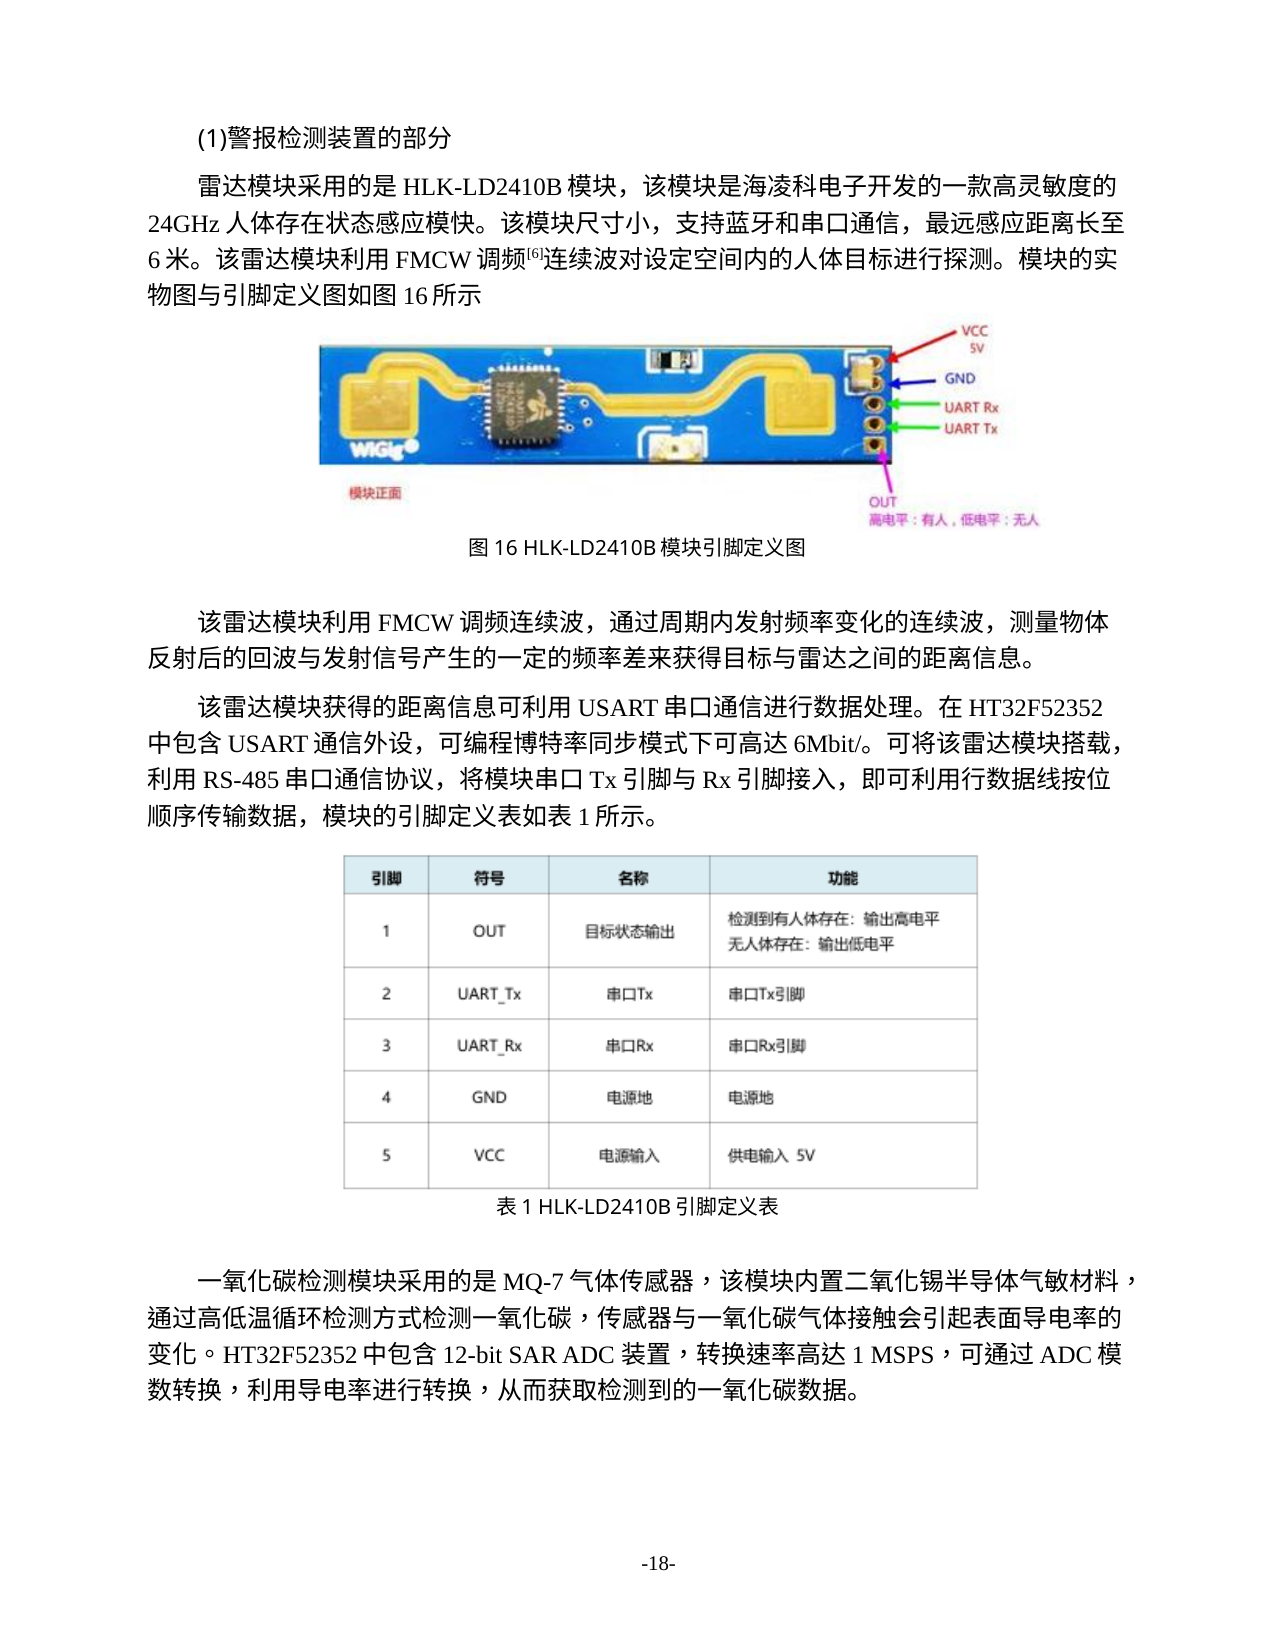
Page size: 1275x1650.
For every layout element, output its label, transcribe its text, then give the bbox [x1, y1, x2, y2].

text (1)警报检测装置的部分 [148, 118, 1127, 154]
picture [147, 311, 1204, 531]
text 图16 HLK-LD2410B模块引脚定义图 [148, 531, 1127, 561]
text 雷达模块采用的是HLK-LD2410B模块，该模块是海凌科电子开发的一款高灵敏度的24GHz人体存在状态感应模快。该模块尺寸小，支持蓝牙和串口通信，最远感应距离长至6米。该雷达模块利用FMCW调频[6]连续波对设定空间内的人体目标进行探测。模块的实物图与引脚定义图如图16所示 [148, 167, 1127, 311]
text 该雷达模块利用FMCW调频连续波，通过周期内发射频率变化的连续波，测量物体反射后的回波与发射信号产生的一定的频率差来获得目标与雷达之间的距离信息。 [148, 602, 1127, 675]
text 一氧化碳检测模块采用的是MQ-7气体传感器，该模块内置二氧化锡半导体气敏材料，通过高低温循环检测方式检测一氧化碳，传感器与一氧化碳气体接触会引起表面导电率的变化。HT32F52352中包含12-bit SAR ADC 装置，转换速率高达 1 MSPS，可通过ADC模数转换，利用导电率进行转换，从而获取检测到的一氧化碳数据。 [148, 1262, 1127, 1407]
picture [228, 832, 1047, 1191]
text 该雷达模块获得的距离信息可利用USART串口通信进行数据处理。在HT32F52352中包含USART通信外设，可编程博特率同步模式下可高达6Mbit/。可将该雷达模块搭载，利用RS-485串口通信协议，将模块串口Tx引脚与Rx引脚接入，即可利用行数据线按位顺序传输数据，模块的引脚定义表如表1所示。 [148, 687, 1127, 832]
